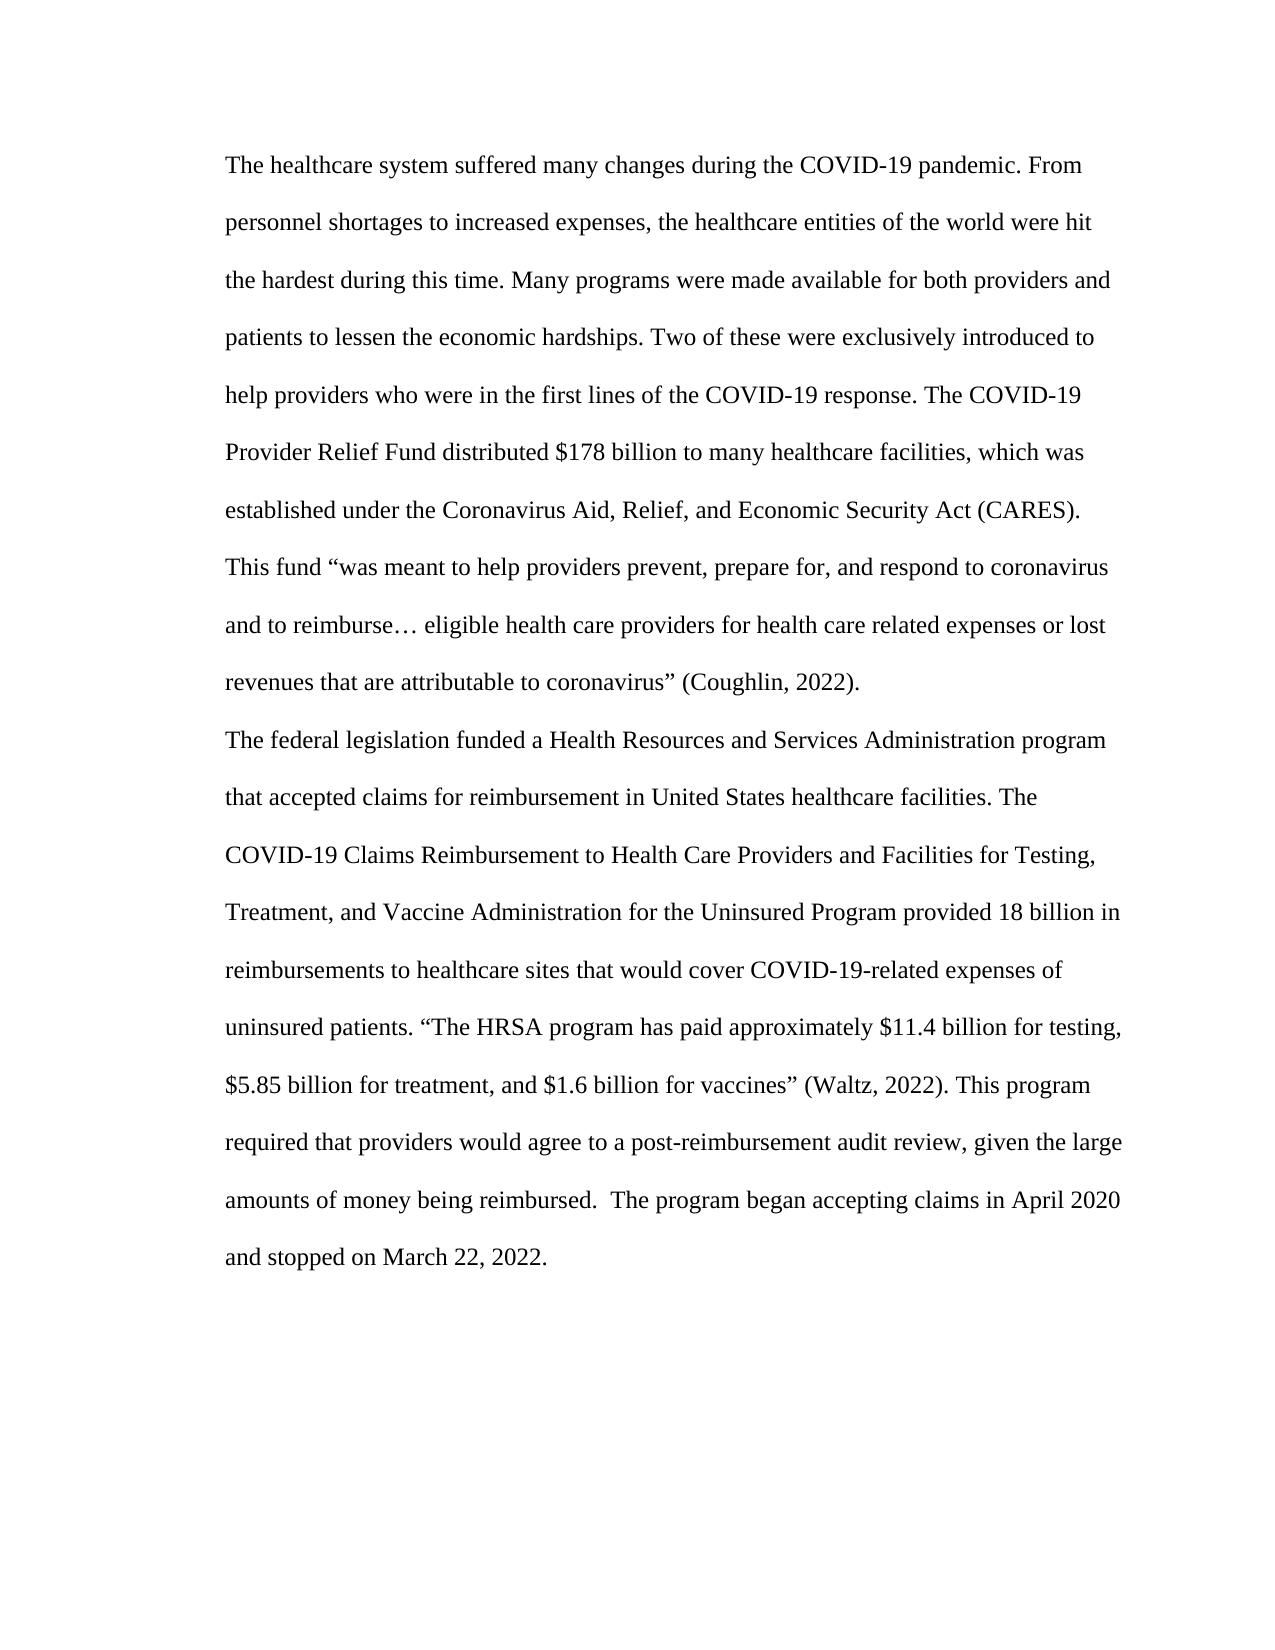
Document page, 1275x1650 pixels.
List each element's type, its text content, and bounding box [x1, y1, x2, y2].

list The federal legislation funded a Health Resources and Services Administration program that accepted claims for reimbursement in United States healthcare facilities. The COVID-19 Claims Reimbursement to Health Care Providers and Facilities for Testing, Treatment, and Vaccine Administration for the Uninsured Program provided 18 billion in reimbursements to healthcare sites that would cover COVID-19-related expenses of uninsured patients. “The HRSA program has paid approximately $11.4 billion for testing, $5.85 billion for treatment, and $1.6 billion for vaccines” . This program required that providers would agree to a post-reimbursement audit review, given the large amounts of money being reimbursed. The program began accepting claims in April 2020 and stopped on March 22, 2022. [225, 725, 1125, 1271]
list The healthcare system suffered many changes during the COVID-19 pandemic. From personnel shortages to increased expenses, the healthcare entities of the world were hit the hardest during this time. Many programs were made available for both providers and patients to lessen the economic hardships. Two of these were exclusively introduced to help providers who were in the first lines of the COVID-19 response. The COVID-19 Provider Relief Fund distributed $178 billion to many healthcare facilities, which was established under the Coronavirus Aid, Relief, and Economic Security Act (CARES). This fund “was meant to help providers prevent, prepare for, and respond to coronavirus and to reimburse… eligible health care providers for health care related expenses or lost revenues that are attributable to coronavirus” . [225, 150, 1125, 696]
